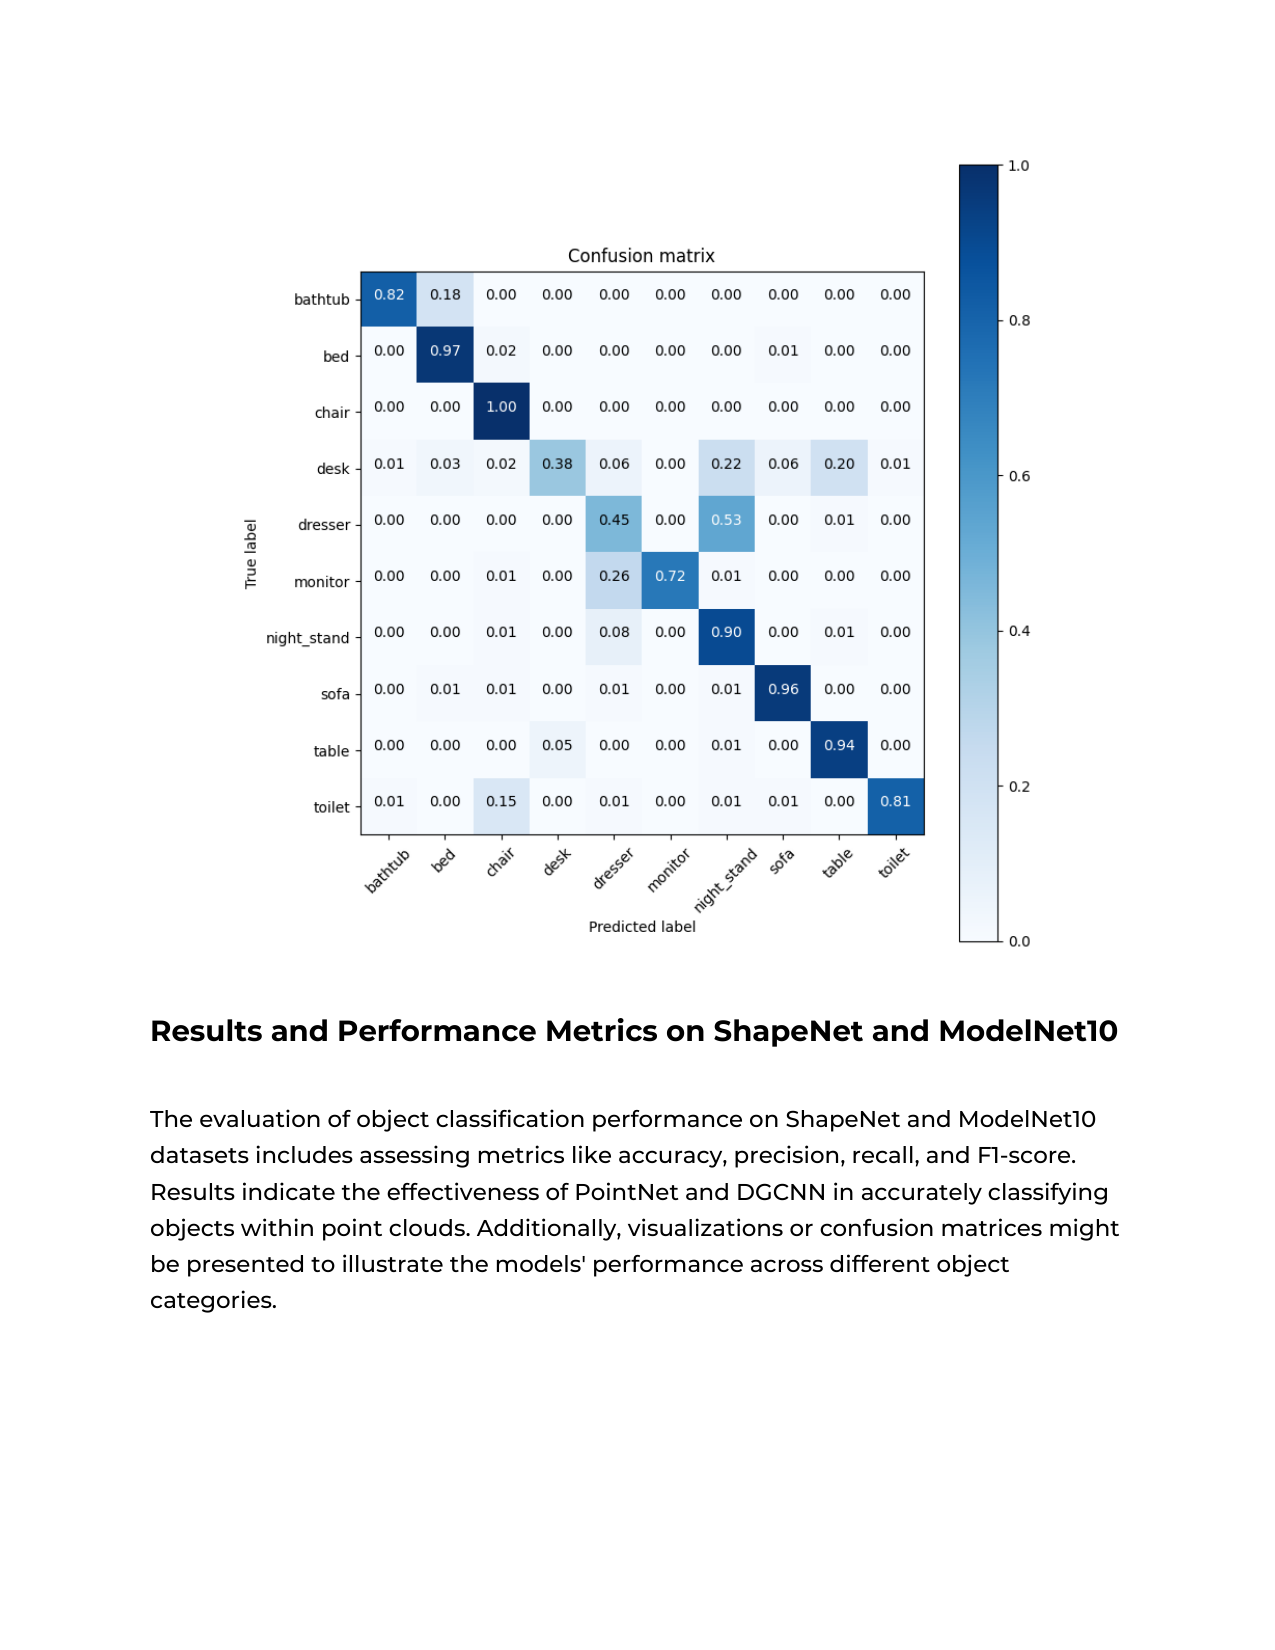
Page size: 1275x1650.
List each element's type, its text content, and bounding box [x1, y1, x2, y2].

picture [235, 150, 1040, 960]
subtitle Results and Performance Metrics on ShapeNet and ModelNet10 [150, 1013, 1125, 1049]
text The evaluation of object classification performance on ShapeNet and ModelNet10 datasets includes assessing metrics like accuracy, precision, recall, and F1-score. Results indicate the effectiveness of PointNet and DGCNN in accurately classifying objects within point clouds. Additionally, visualizations or confusion matrices might be presented to illustrate the models' performance across different object categories. [150, 1105, 1125, 1314]
